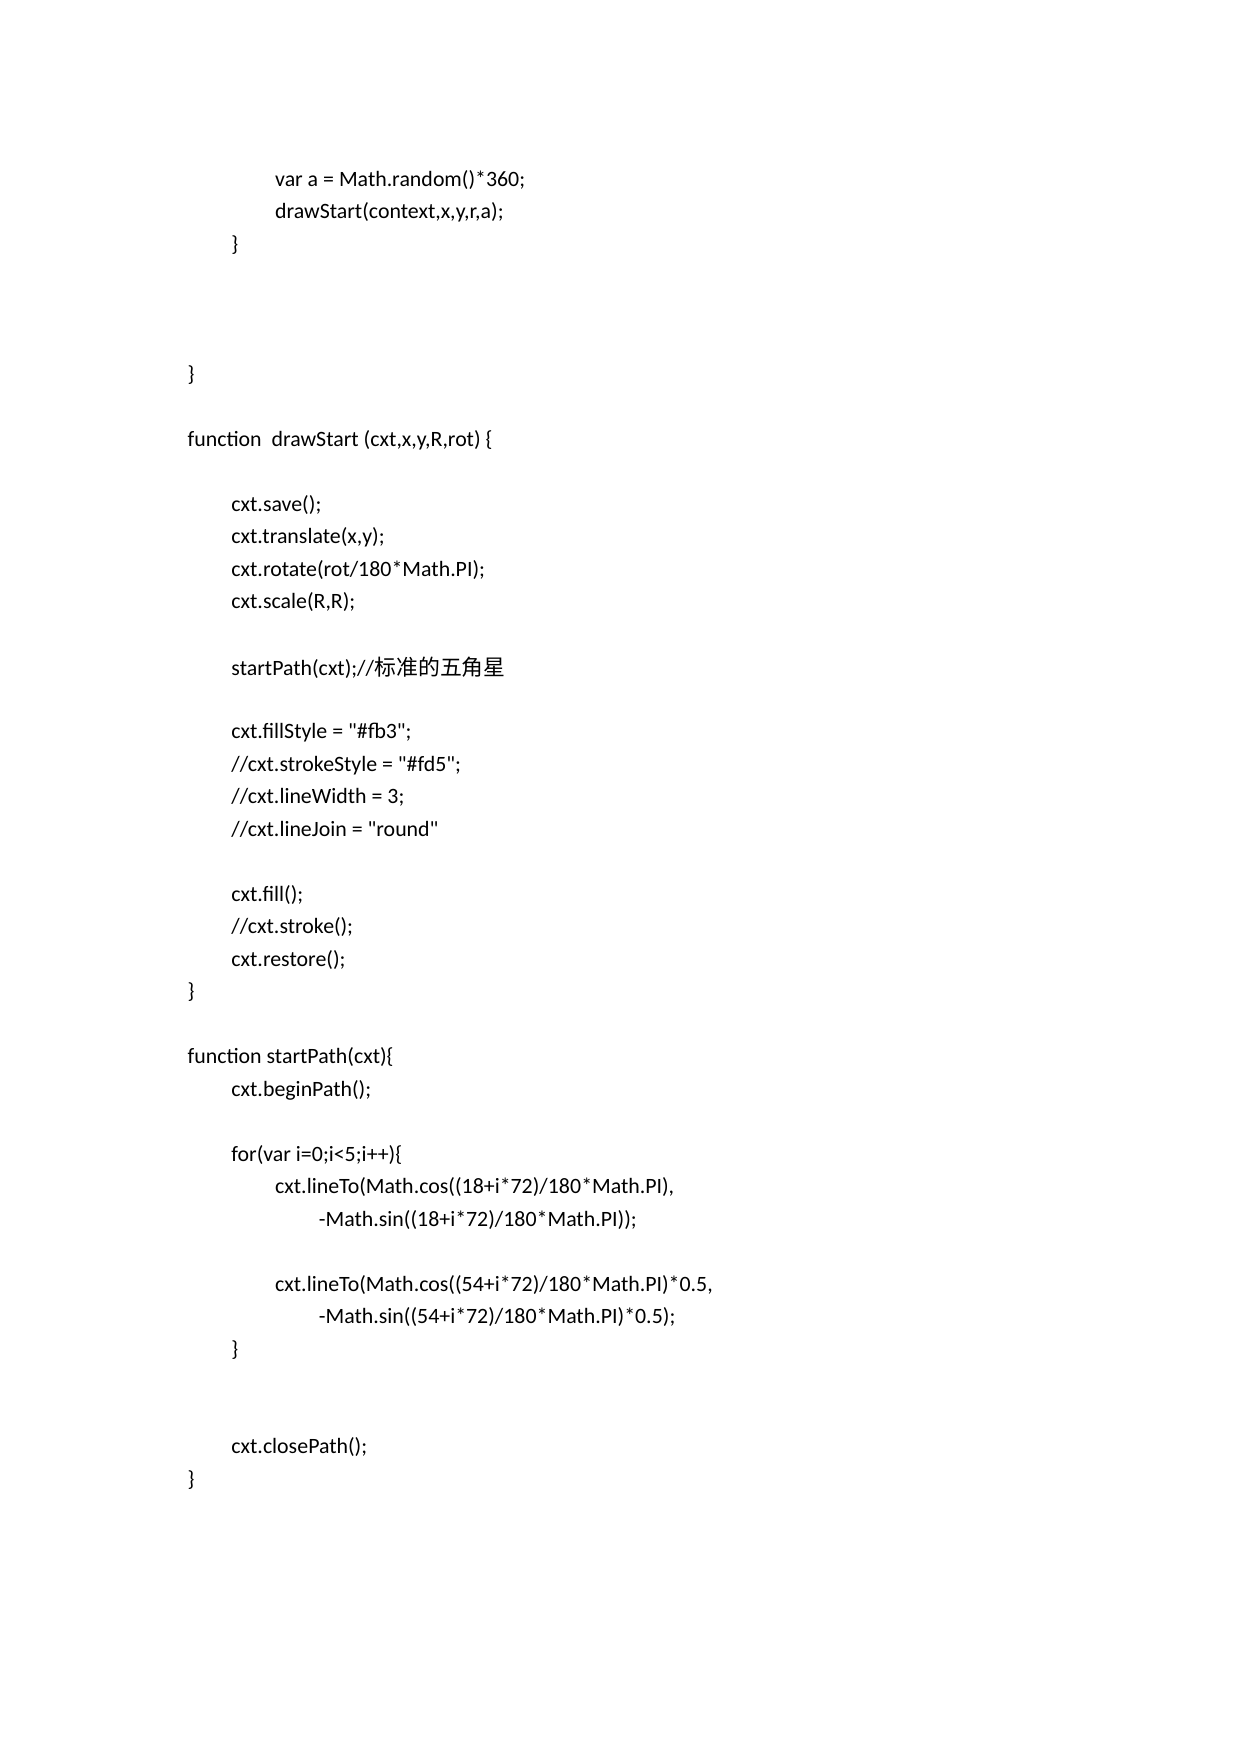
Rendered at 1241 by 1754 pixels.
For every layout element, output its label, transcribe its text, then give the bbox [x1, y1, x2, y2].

text function startPath(cxt){ [187, 1039, 1053, 1072]
text cxt.lineTo(Math.cos((54+i*72)/180*Math.PI)*0.5, [187, 1267, 1053, 1299]
text //cxt.lineWidth = 3; [187, 779, 1053, 812]
text } [187, 227, 1053, 259]
text } [187, 357, 1053, 389]
text cxt.beginPath(); [187, 1072, 1053, 1104]
text startPath(cxt);//标准的五角星 [187, 649, 1053, 682]
text //cxt.strokeStyle = "#fd5"; [187, 747, 1053, 779]
text cxt.rotate(rot/180*Math.PI); [187, 552, 1053, 584]
text for(var i=0;i<5;i++){ [187, 1137, 1053, 1169]
text //cxt.stroke(); [187, 909, 1053, 942]
text } [187, 1462, 1053, 1494]
text cxt.fill(); [187, 877, 1053, 909]
text -Math.sin((18+i*72)/180*Math.PI)); [187, 1202, 1053, 1234]
text cxt.translate(x,y); [187, 519, 1053, 552]
text var a = Math.random()*360; [187, 162, 1053, 194]
text cxt.scale(R,R); [187, 584, 1053, 617]
text } [187, 974, 1053, 1007]
text cxt.save(); [187, 487, 1053, 519]
text //cxt.lineJoin = "round" [187, 812, 1053, 844]
text cxt.fillStyle = "#fb3"; [187, 714, 1053, 747]
text function drawStart (cxt,x,y,R,rot) { [187, 422, 1053, 454]
text cxt.closePath(); [187, 1429, 1053, 1462]
text } [187, 1332, 1053, 1364]
text cxt.restore(); [187, 942, 1053, 974]
text -Math.sin((54+i*72)/180*Math.PI)*0.5); [187, 1299, 1053, 1332]
text cxt.lineTo(Math.cos((18+i*72)/180*Math.PI), [187, 1169, 1053, 1202]
text drawStart(context,x,y,r,a); [187, 194, 1053, 227]
